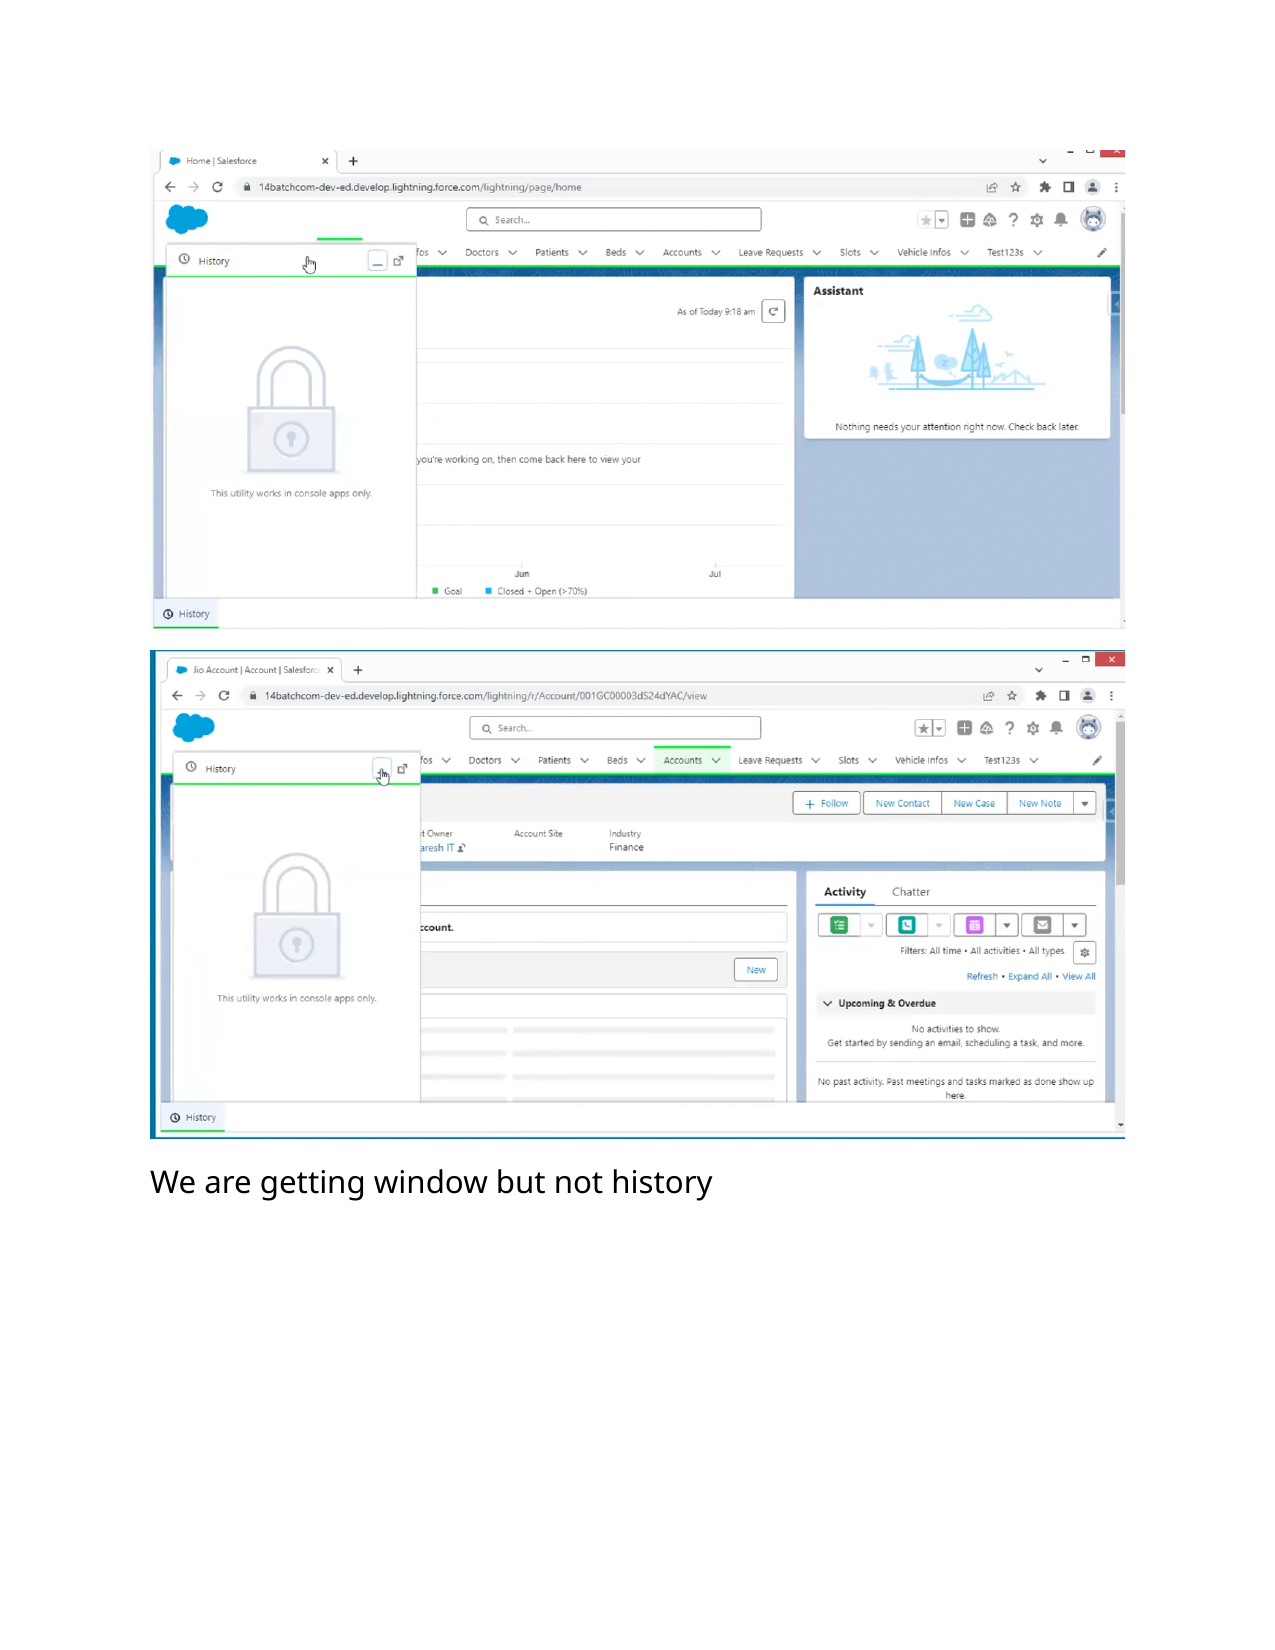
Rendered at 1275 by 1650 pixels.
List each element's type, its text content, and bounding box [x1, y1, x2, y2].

picture [155, 650, 1125, 1137]
text We are getting window but not history [150, 1160, 1125, 1203]
picture [150, 150, 1125, 629]
